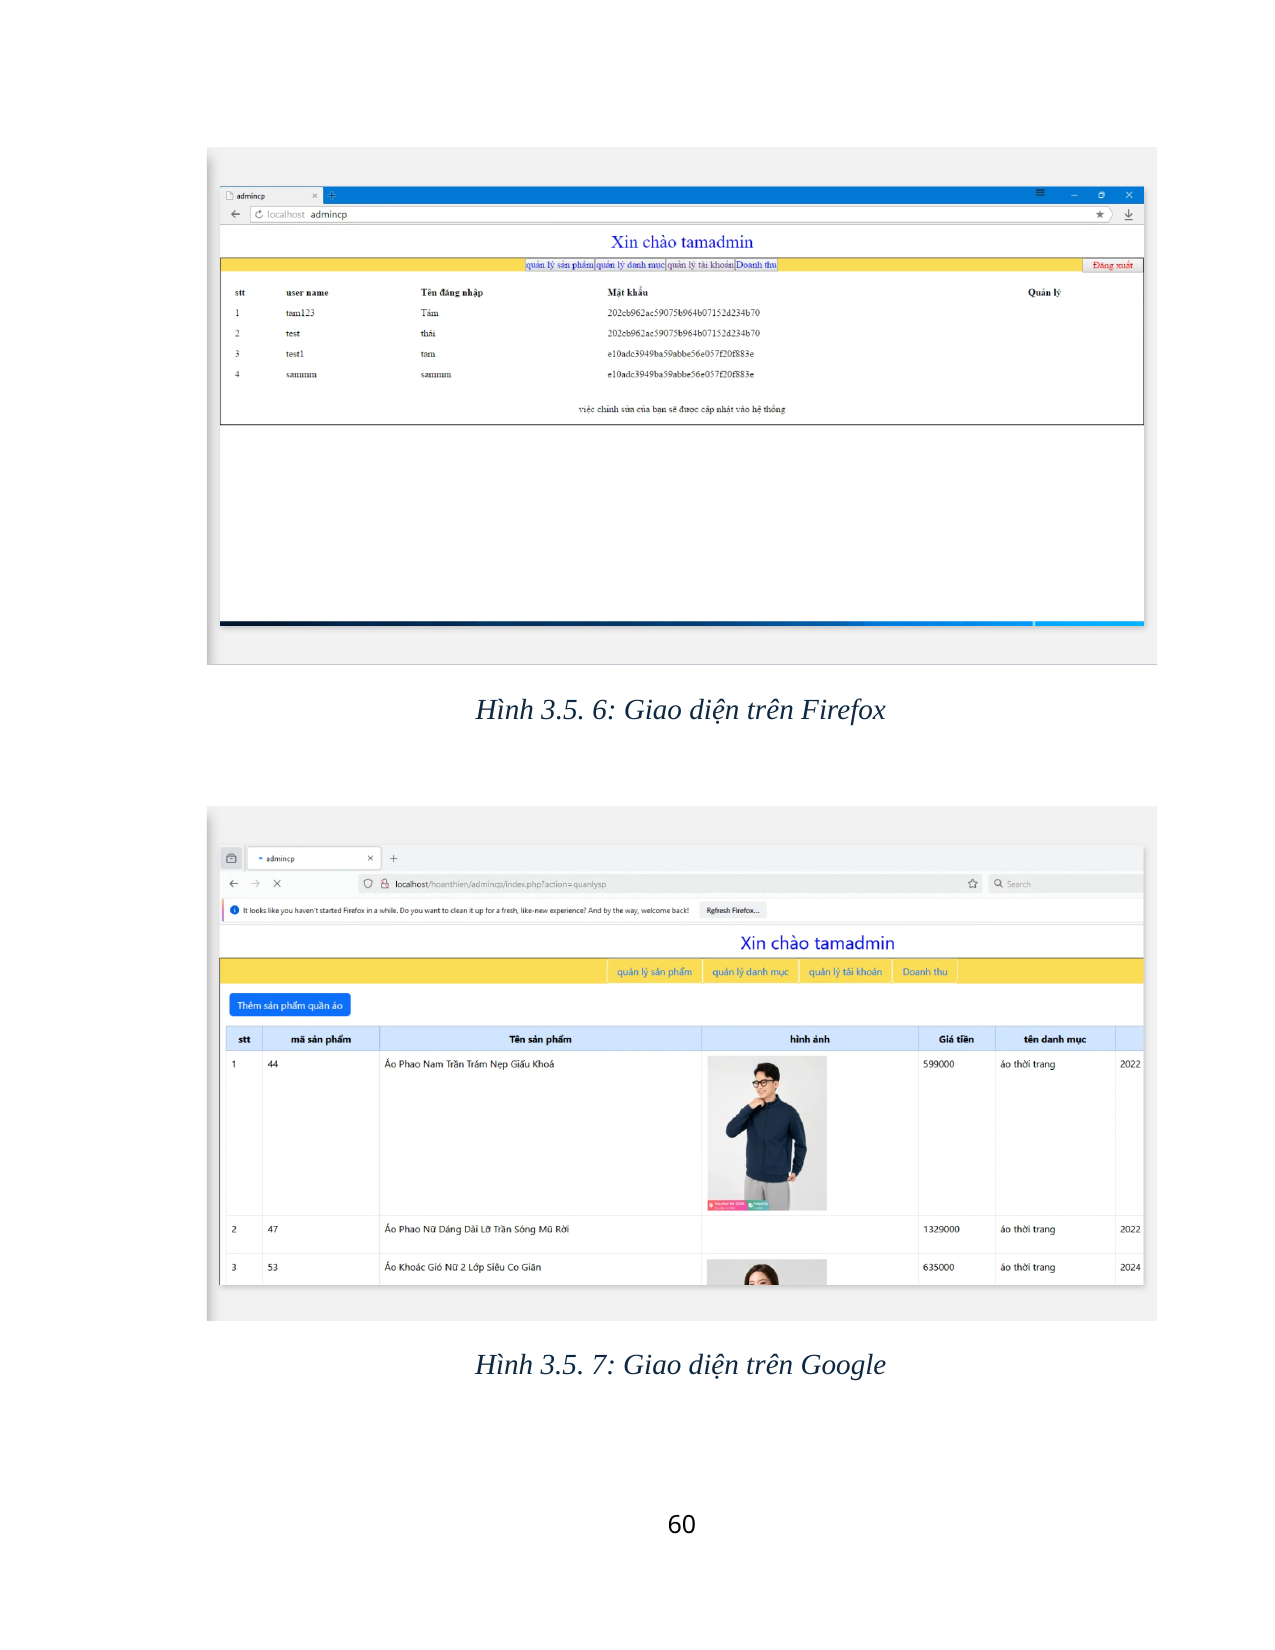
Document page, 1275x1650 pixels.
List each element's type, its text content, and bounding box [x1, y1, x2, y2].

text Hình 3.5. 6: Giao diện trên Firefox [207, 692, 1157, 725]
text Hình 3.5. 7: Giao diện trên Google [207, 1347, 1157, 1381]
picture [206, 806, 1157, 1321]
picture [206, 147, 1157, 665]
